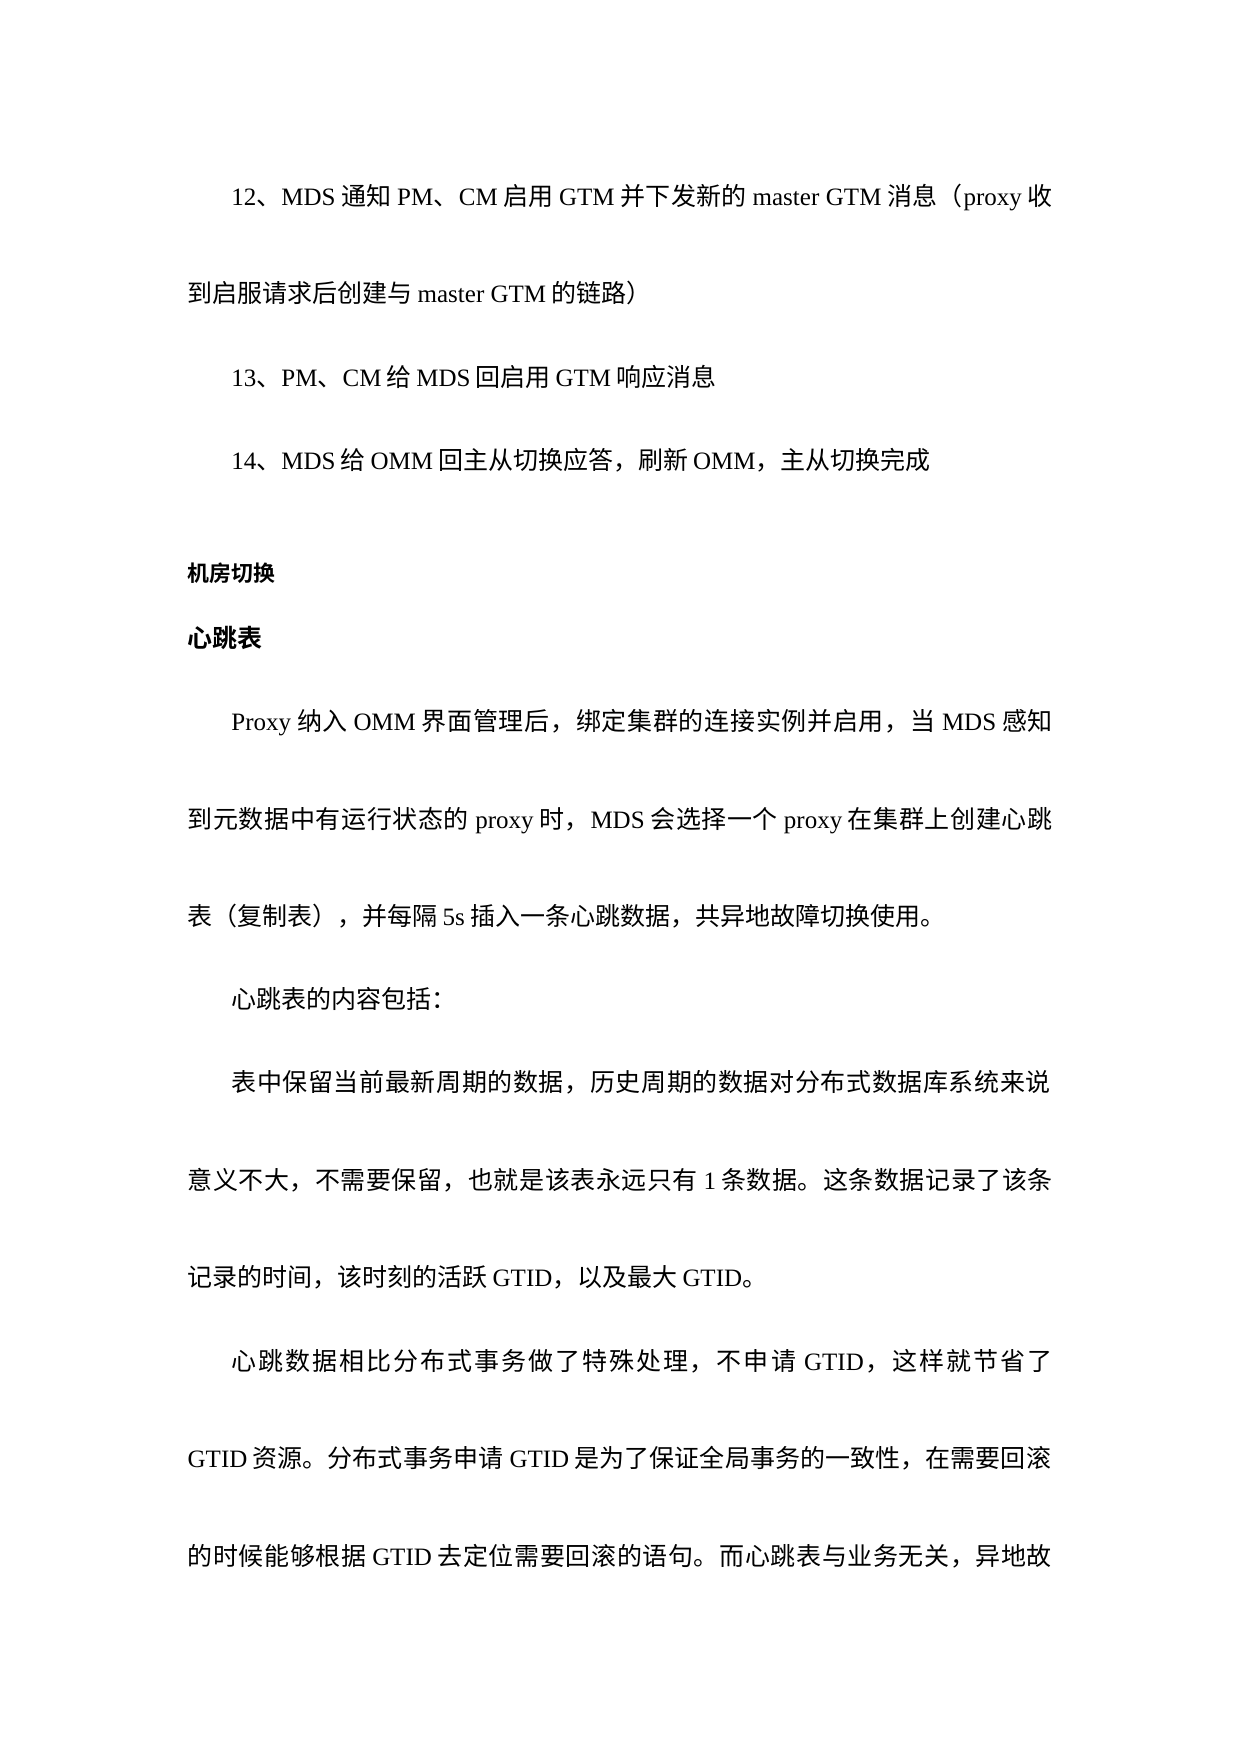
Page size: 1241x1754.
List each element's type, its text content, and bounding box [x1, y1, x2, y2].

text Proxy纳入OMM界面管理后，绑定集群的连接实例并启用，当MDS感知到元数据中有运行状态的proxy时，MDS会选择一个proxy在集群上创建心跳表（复制表），并每隔5s插入一条心跳数据，共异地故障切换使用。 [187, 687, 1053, 947]
list PM、CM给MDS回启用GTM响应消息 [187, 343, 1053, 408]
subtitle 机房切换 [187, 556, 1053, 588]
list MDS给OMM回主从切换应答，刷新OMM，主从切换完成 [187, 426, 1053, 491]
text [187, 1327, 1053, 1587]
list MDS通知PM、CM启用GTM并下发新的master GTM消息（proxy收到启服请求后创建与master GTM的链路） [187, 162, 1053, 324]
text 心跳表的内容包括： [187, 965, 1053, 1030]
text 表中保留当前最新周期的数据，历史周期的数据对分布式数据库系统来说意义不大，不需要保留，也就是该表永远只有1条数据。这条数据记录了该条记录的时间，该时刻的活跃GTID，以及最大GTID。 [187, 1048, 1053, 1308]
subtitle 心跳表 [187, 604, 1053, 669]
